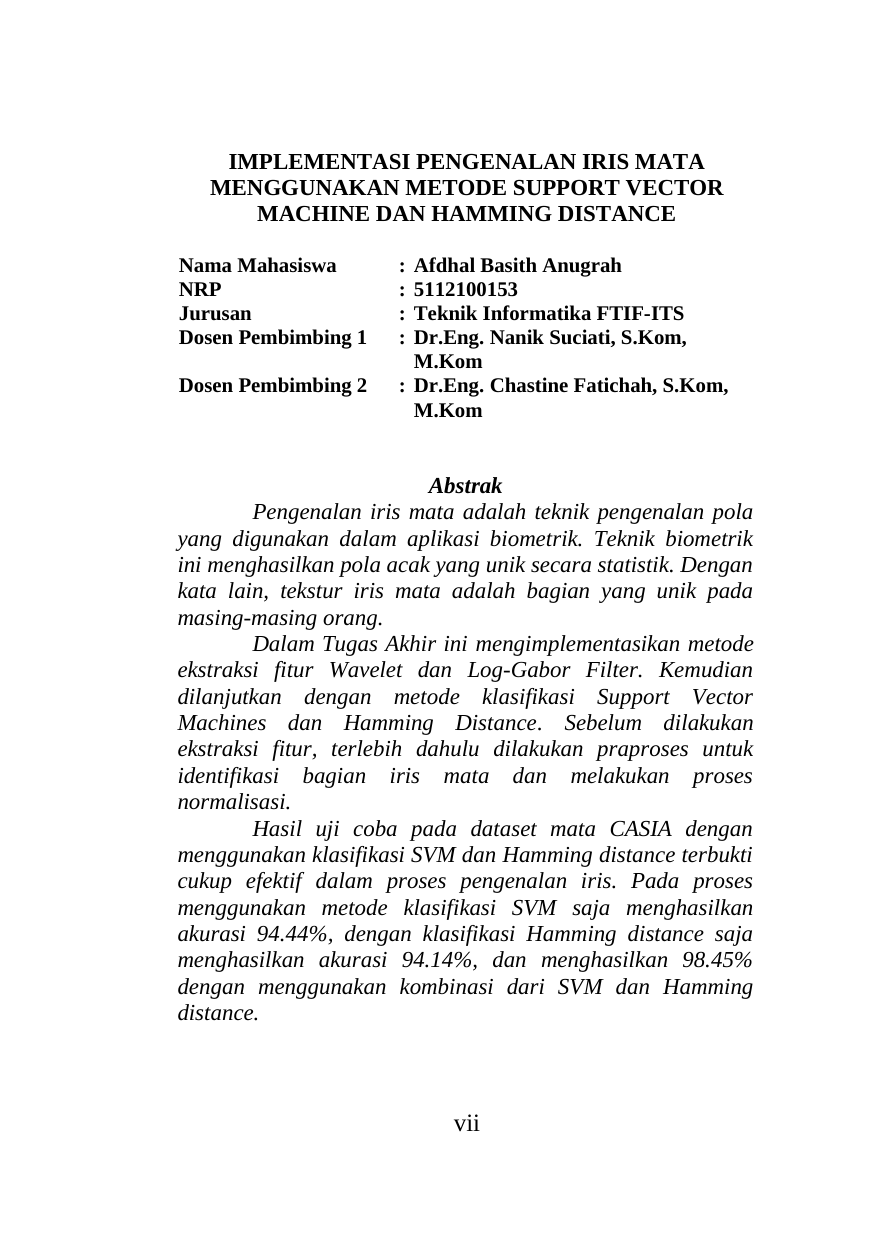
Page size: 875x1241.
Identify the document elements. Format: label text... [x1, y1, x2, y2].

table_cell : [397, 277, 412, 301]
text Pengenalan iris mata adalah teknik pengenalan pola yang digunakan dalam aplikasi biometrik. Teknik biometrik ini menghasilkan pola acak yang unik secara statistik. Dengan kata lain, tekstur iris mata adalah bagian yang unik pada masing-masing orang. [177, 498, 756, 630]
table_header Nama Mahasiswa [177, 253, 397, 277]
text IMPLEMENTASI PENGENALAN IRIS MATA MENGGUNAKAN METODE SUPPORT VECTOR MACHINE DAN HAMMING DISTANCE [177, 148, 756, 227]
table_cell Dr.Eng. Nanik Suciati, S.Kom, M.Kom [412, 325, 756, 373]
table_cell : [397, 374, 412, 446]
subtitle Abstrak [177, 472, 756, 498]
table_cell : [397, 325, 412, 373]
table_cell : [397, 301, 412, 325]
table_header Afdhal Basith Anugrah [412, 253, 756, 277]
table_cell Dosen Pembimbing 1 [177, 325, 397, 373]
table_cell Teknik Informatika FTIF-ITS [412, 301, 756, 325]
text Dalam Tugas Akhir ini mengimplementasikan metode ekstraksi fitur Wavelet dan Log-Gabor Filter. Kemudian dilanjutkan dengan metode klasifikasi Support Vector Machines dan Hamming Distance. Sebelum dilakukan ekstraksi fitur, terlebih dahulu dilakukan praproses untuk identifikasi bagian iris mata dan melakukan proses normalisasi. [177, 630, 756, 814]
table_cell Dr.Eng. Chastine Fatichah, S.Kom, M.Kom [412, 374, 756, 446]
text Hasil uji coba pada dataset mata CASIA dengan menggunakan klasifikasi SVM dan Hamming distance terbukti cukup efektif dalam proses pengenalan iris. Pada proses menggunakan metode klasifikasi SVM saja menghasilkan akurasi 94.44%, dengan klasifikasi Hamming distance saja menghasilkan akurasi 94.14%, dan menghasilkan 98.45% dengan menggunakan kombinasi dari SVM dan Hamming distance. [177, 814, 756, 1025]
table_header : [397, 253, 412, 277]
table_cell Dosen Pembimbing 2 [177, 374, 397, 446]
table_cell Jurusan [177, 301, 397, 325]
table_cell NRP [177, 277, 397, 301]
table_cell 5112100153 [412, 277, 756, 301]
